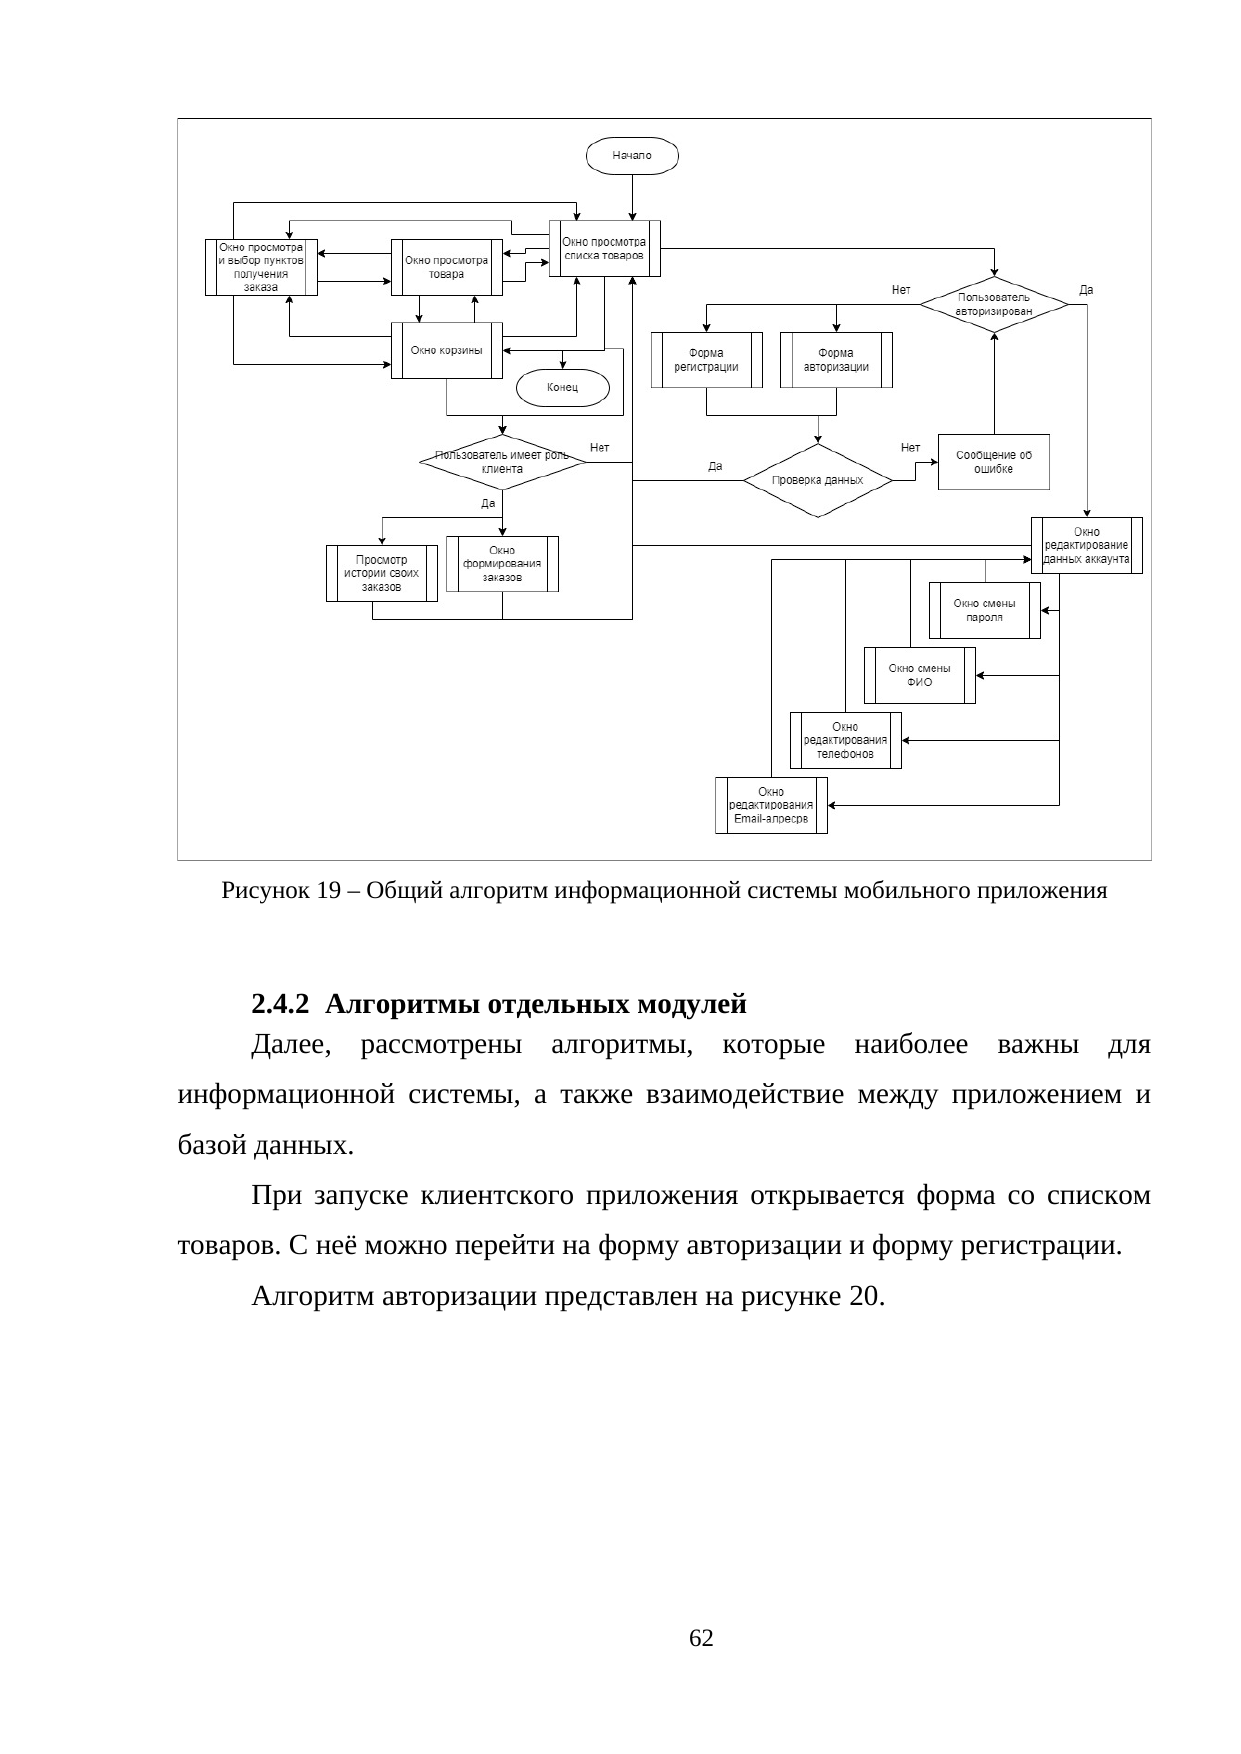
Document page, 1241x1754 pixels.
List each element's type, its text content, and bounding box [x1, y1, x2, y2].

text Алгоритм авторизации представлен на рисунке 20. [177, 1278, 1152, 1311]
text Рисунок 19 – Общий алгоритм информационной системы мобильного приложения [177, 875, 1152, 904]
text При запуске клиентского приложения открывается форма со списком товаров. С неё можно перейти на форму авторизации и форму регистрации. [177, 1177, 1152, 1261]
picture [177, 118, 1152, 861]
subtitle 2.4.2 Алгоритмы отдельных модулей [177, 986, 1152, 1020]
text Далее, рассмотрены алгоритмы, которые наиболее важны для информационной системы, а также взаимодействие между приложением и базой данных. [177, 1026, 1152, 1160]
